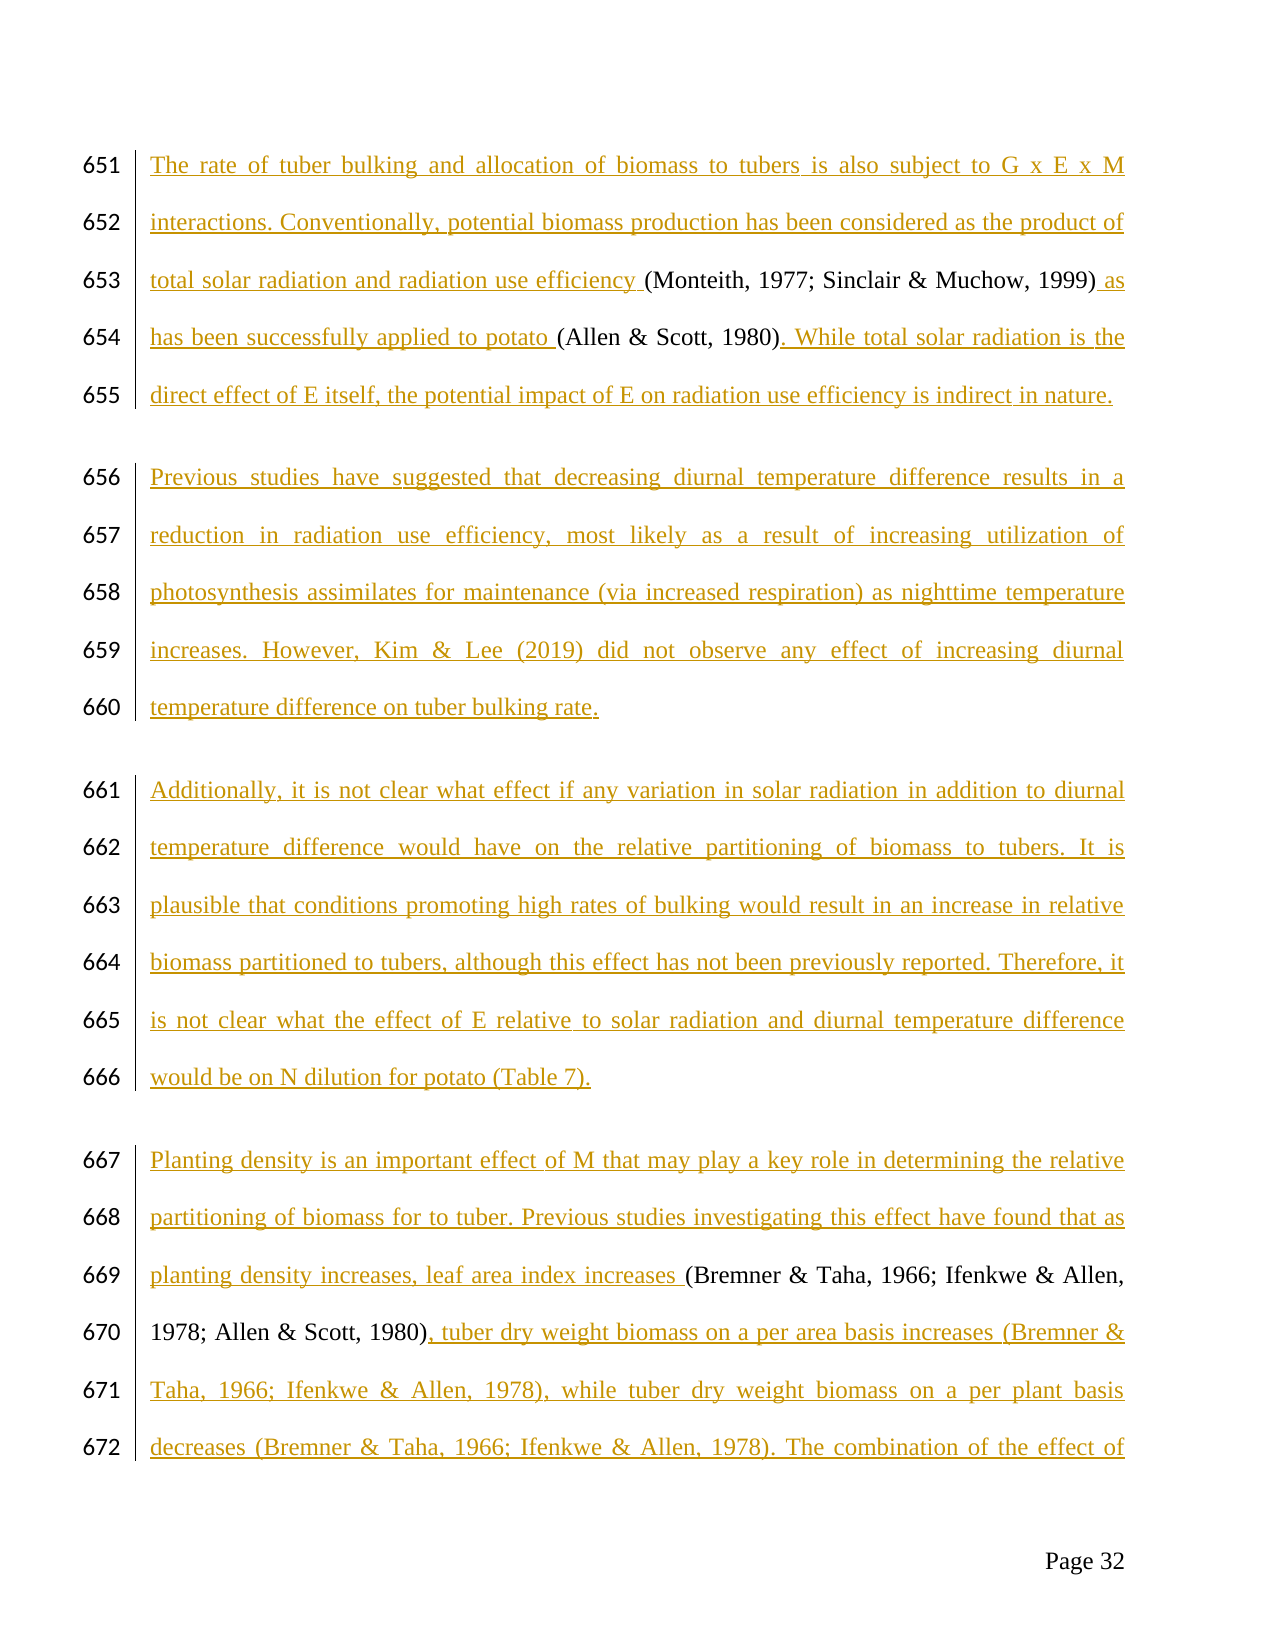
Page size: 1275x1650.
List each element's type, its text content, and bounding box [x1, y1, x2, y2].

text (Monteith, 1977; Sinclair & Muchow, 1999)(Allen & Scott, 1980) [150, 150, 1125, 175]
text (Bremner & Taha, 1966; Ifenkwe & Allen, 1978; Allen & Scott, 1980)(Vander Zaag et al., 1990) [150, 1145, 1125, 1170]
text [150, 1229, 1125, 1400]
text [150, 1401, 1125, 1457]
text (Monteith, 1977; Sinclair & Muchow, 1999)(Allen & Scott, 1980) [150, 176, 1125, 409]
text (Bremner & Taha, 1966; Ifenkwe & Allen, 1978; Allen & Scott, 1980)(Vander Zaag et al., 1990) [150, 1171, 1125, 1227]
